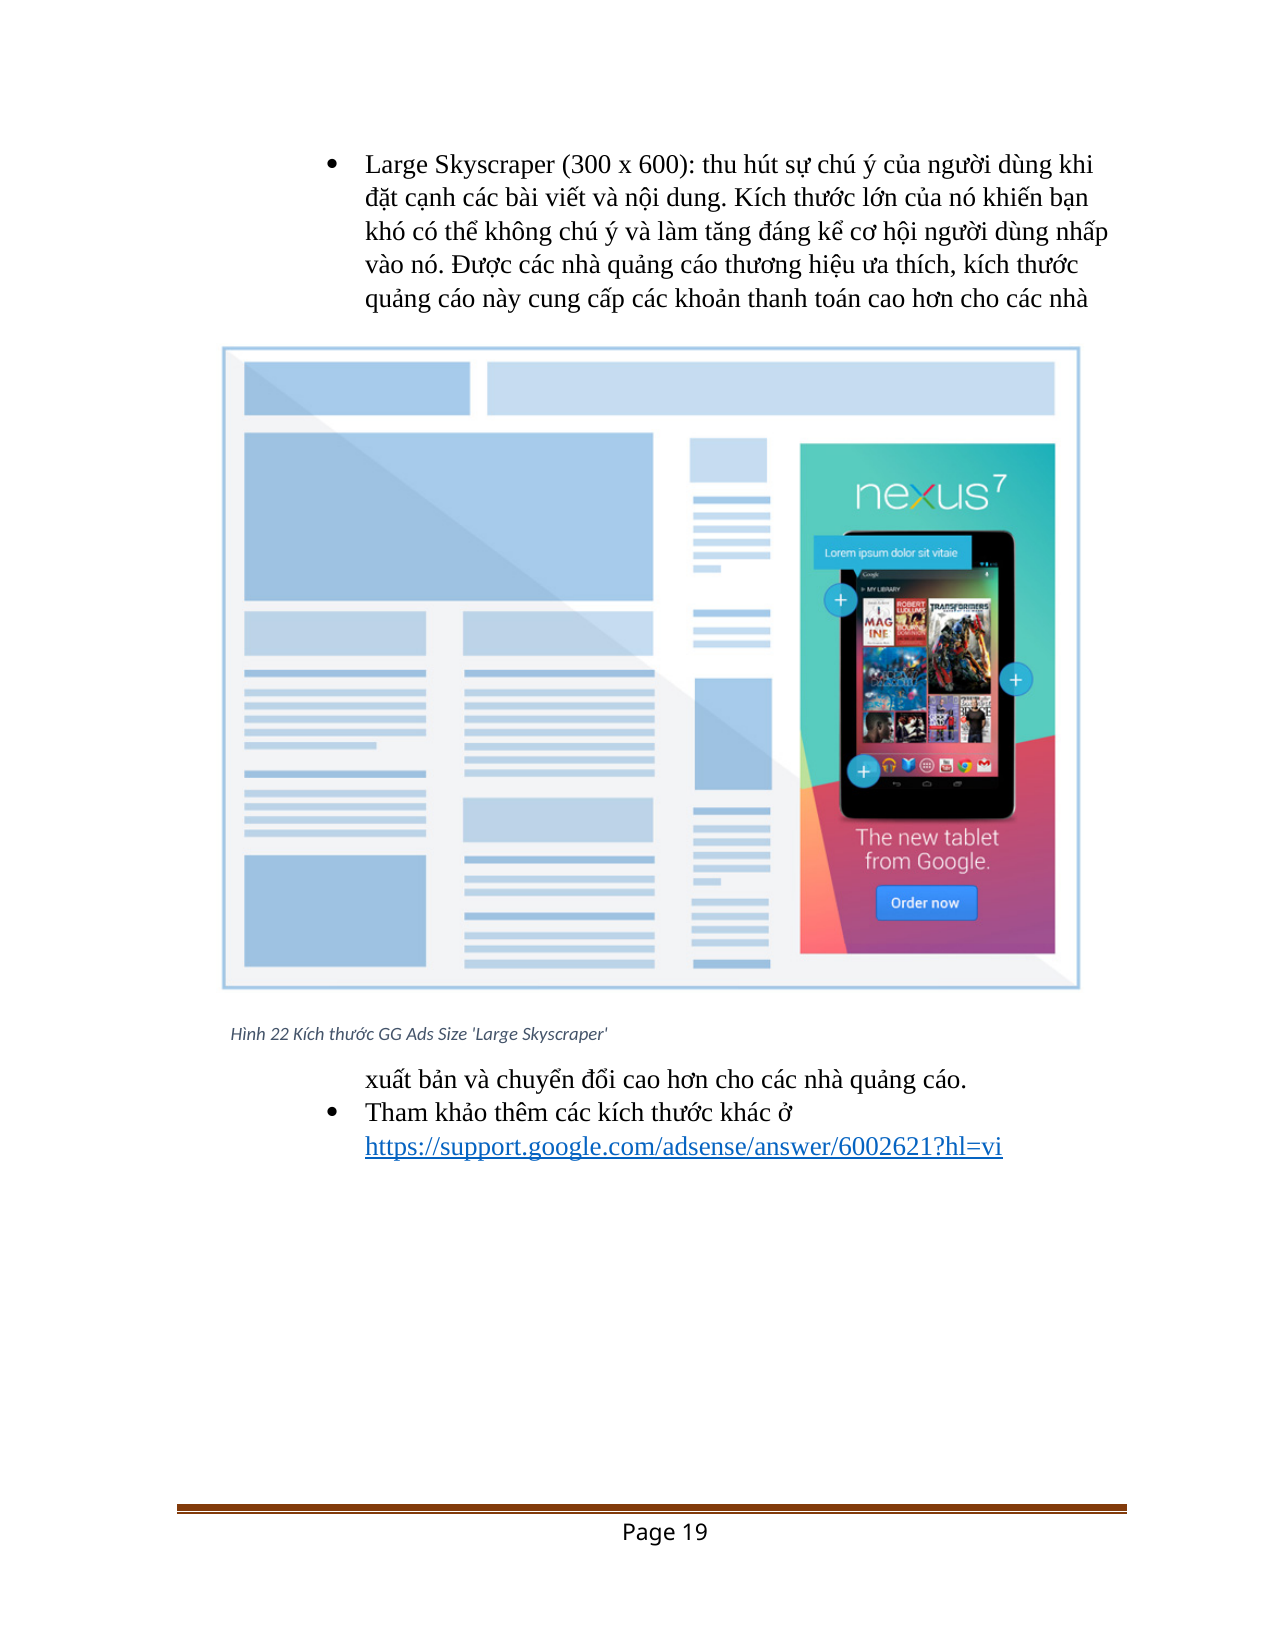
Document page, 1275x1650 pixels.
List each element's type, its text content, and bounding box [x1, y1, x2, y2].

picture [216, 343, 1085, 992]
list Tham khảo thêm các kích thước khác ở https://support.google.com/adsense/answer/6002621?hl=vi [327, 1097, 1127, 1161]
